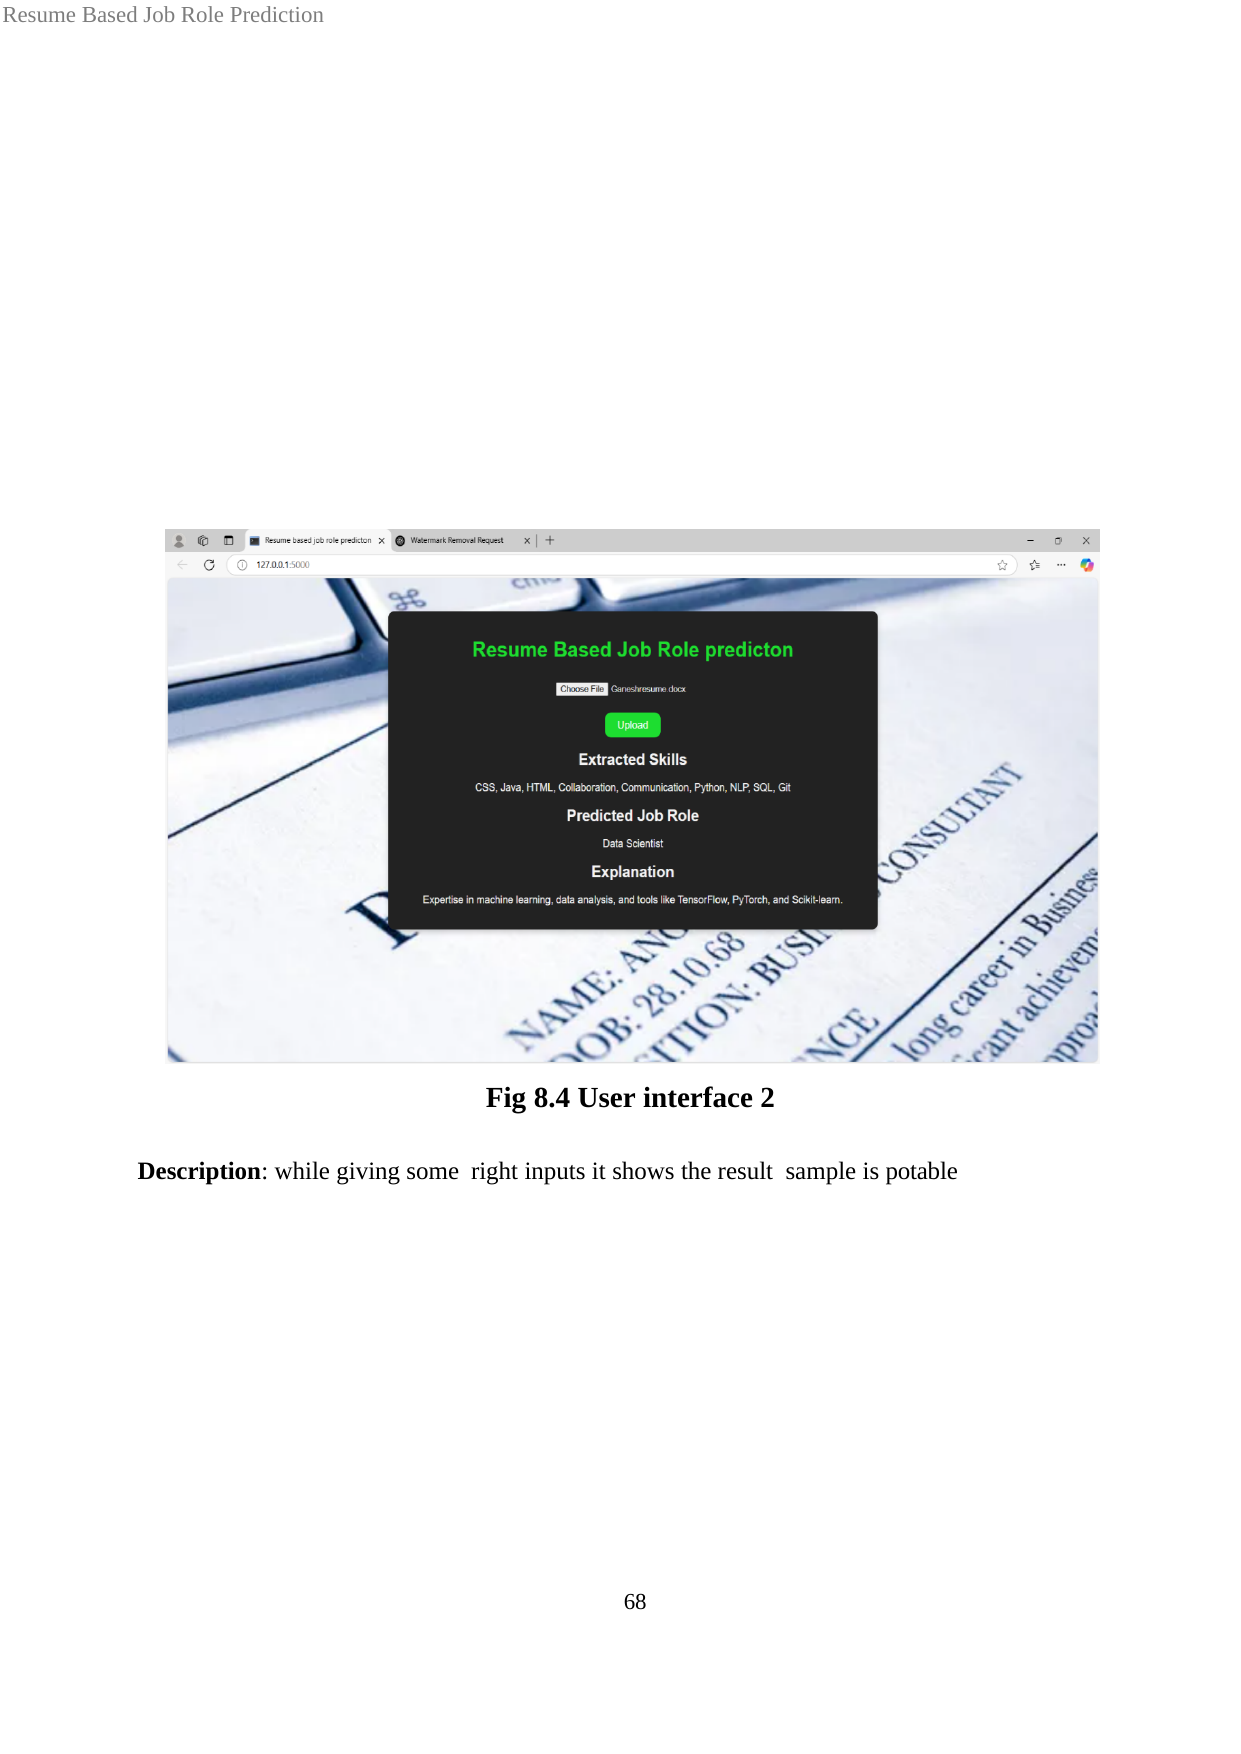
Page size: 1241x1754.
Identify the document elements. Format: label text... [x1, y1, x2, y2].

text Description: while giving some right inputs it shows the result sample is potable [137, 1156, 1137, 1184]
picture [165, 529, 1100, 1064]
